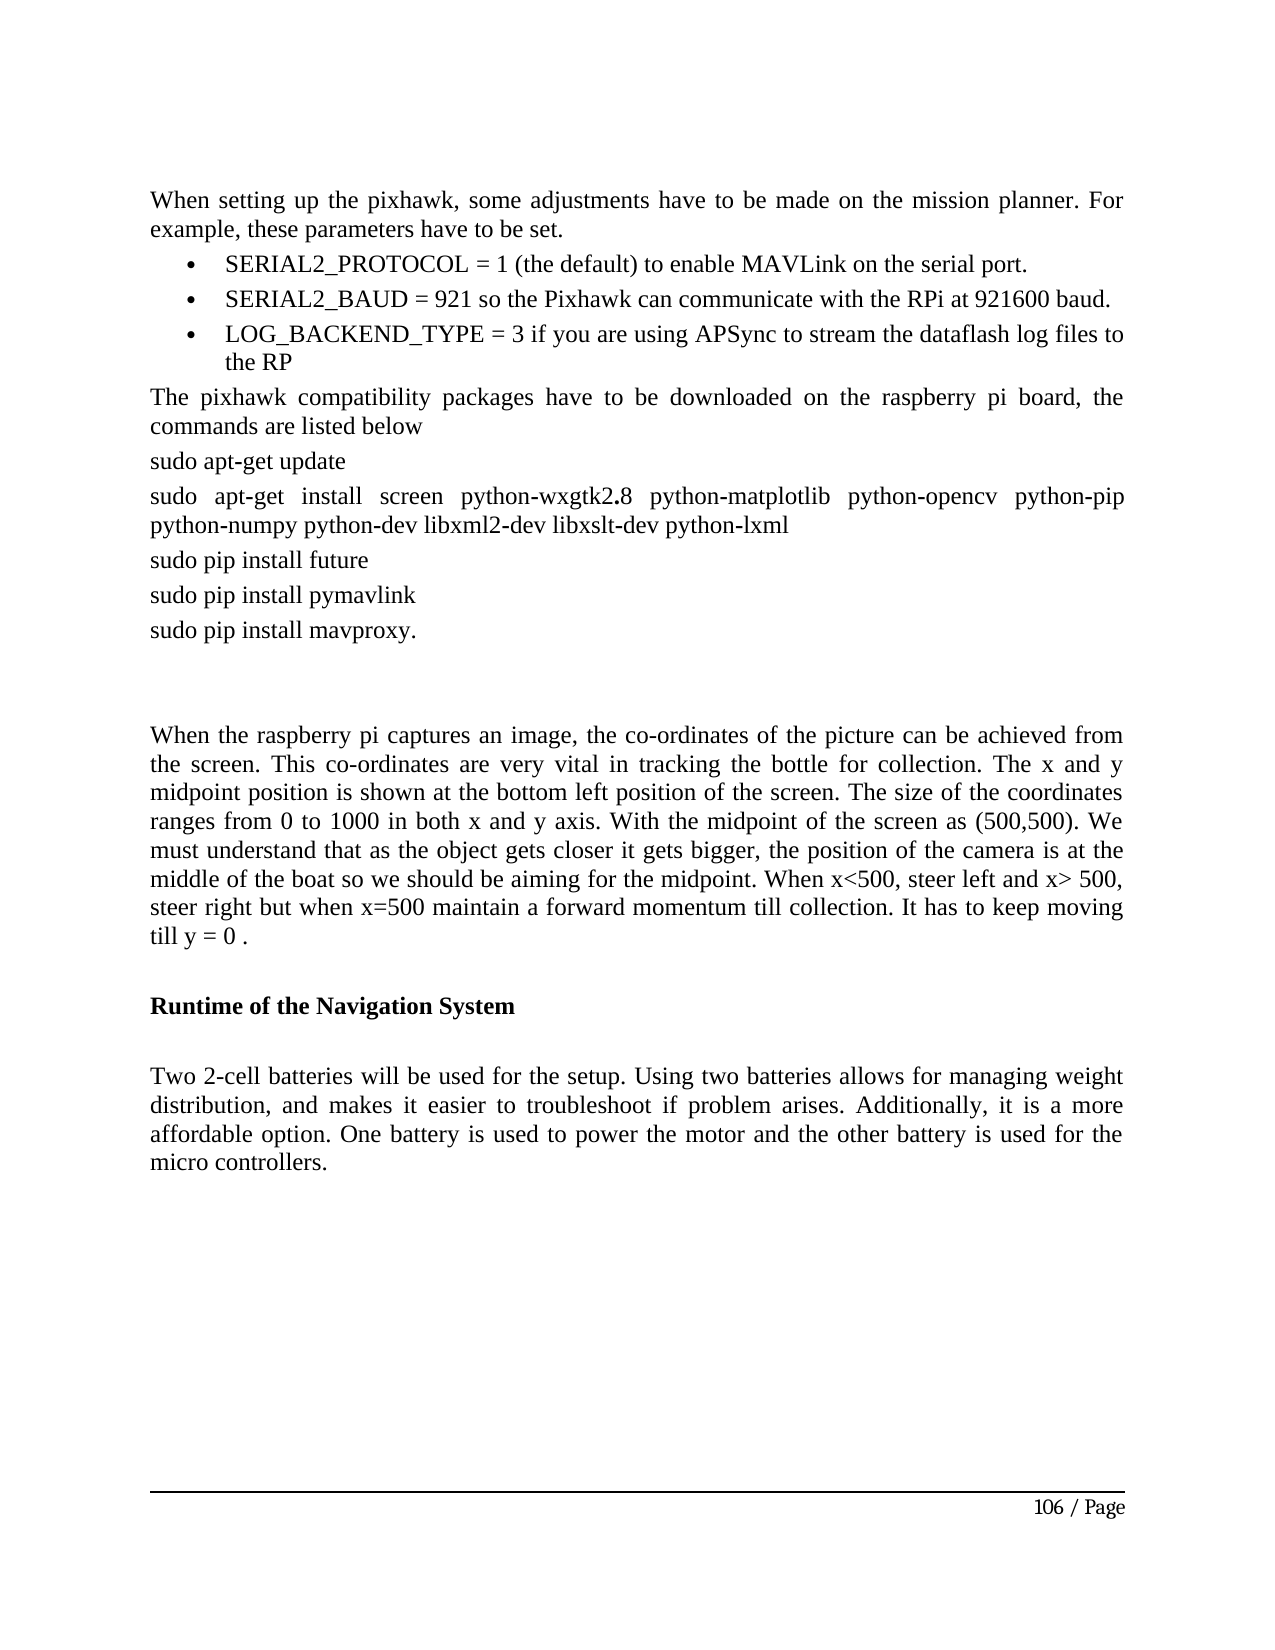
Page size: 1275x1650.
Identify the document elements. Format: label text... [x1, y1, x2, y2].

text Two 2-cell batteries will be used for the setup. Using two batteries allows for managing weight distribution, and makes it easier to troubleshoot if problem arises. Additionally, it is a more affordable option. One battery is used to power the motor and the other battery is used for the micro controllers. [150, 1061, 1125, 1176]
list SERIAL2_BAUD = 921 so the Pixhawk can communicate with the RPi at 921600 baud. [187, 284, 1125, 312]
text sudo pip install mavproxy. [150, 615, 1125, 644]
list SERIAL2_PROTOCOL = 1 (the default) to enable MAVLink on the serial port. [187, 249, 1125, 277]
text When the raspberry pi captures an image, the co-ordinates of the picture can be achieved from the screen. This co-ordinates are very vital in tracking the bottle for collection. The x and y midpoint position is shown at the bottom left position of the screen. The size of the coordinates ranges from 0 to 1000 in both x and y axis. With the midpoint of the screen as (500,500). We must understand that as the object gets closer it gets bigger, the position of the camera is at the middle of the boat so we should be aiming for the midpoint. When x<500, steer left and x> 500, steer right but when x=500 maintain a forward momentum till collection. It has to keep moving till y = 0 . [150, 720, 1125, 950]
text The pixhawk compatibility packages have to be downloaded on the raspberry pi board, the commands are listed below [150, 382, 1125, 440]
text sudo apt-get update [150, 446, 1125, 475]
text Runtime of the Navigation System [150, 991, 1125, 1020]
list LOG_BACKEND_TYPE = 3 if you are using APSync to stream the dataflash log files to the RP [187, 319, 1125, 376]
text When setting up the pixhawk, some adjustments have to be made on the mission planner. For example, these parameters have to be set. [150, 185, 1125, 242]
text sudo pip install pymavlink [150, 580, 1125, 609]
text sudo apt-get install screen python-wxgtk2.8 python-matplotlib python-opencv python-pip python-numpy python-dev libxml2-dev libxslt-dev python-lxml [150, 481, 1125, 539]
text sudo pip install future [150, 545, 1125, 574]
